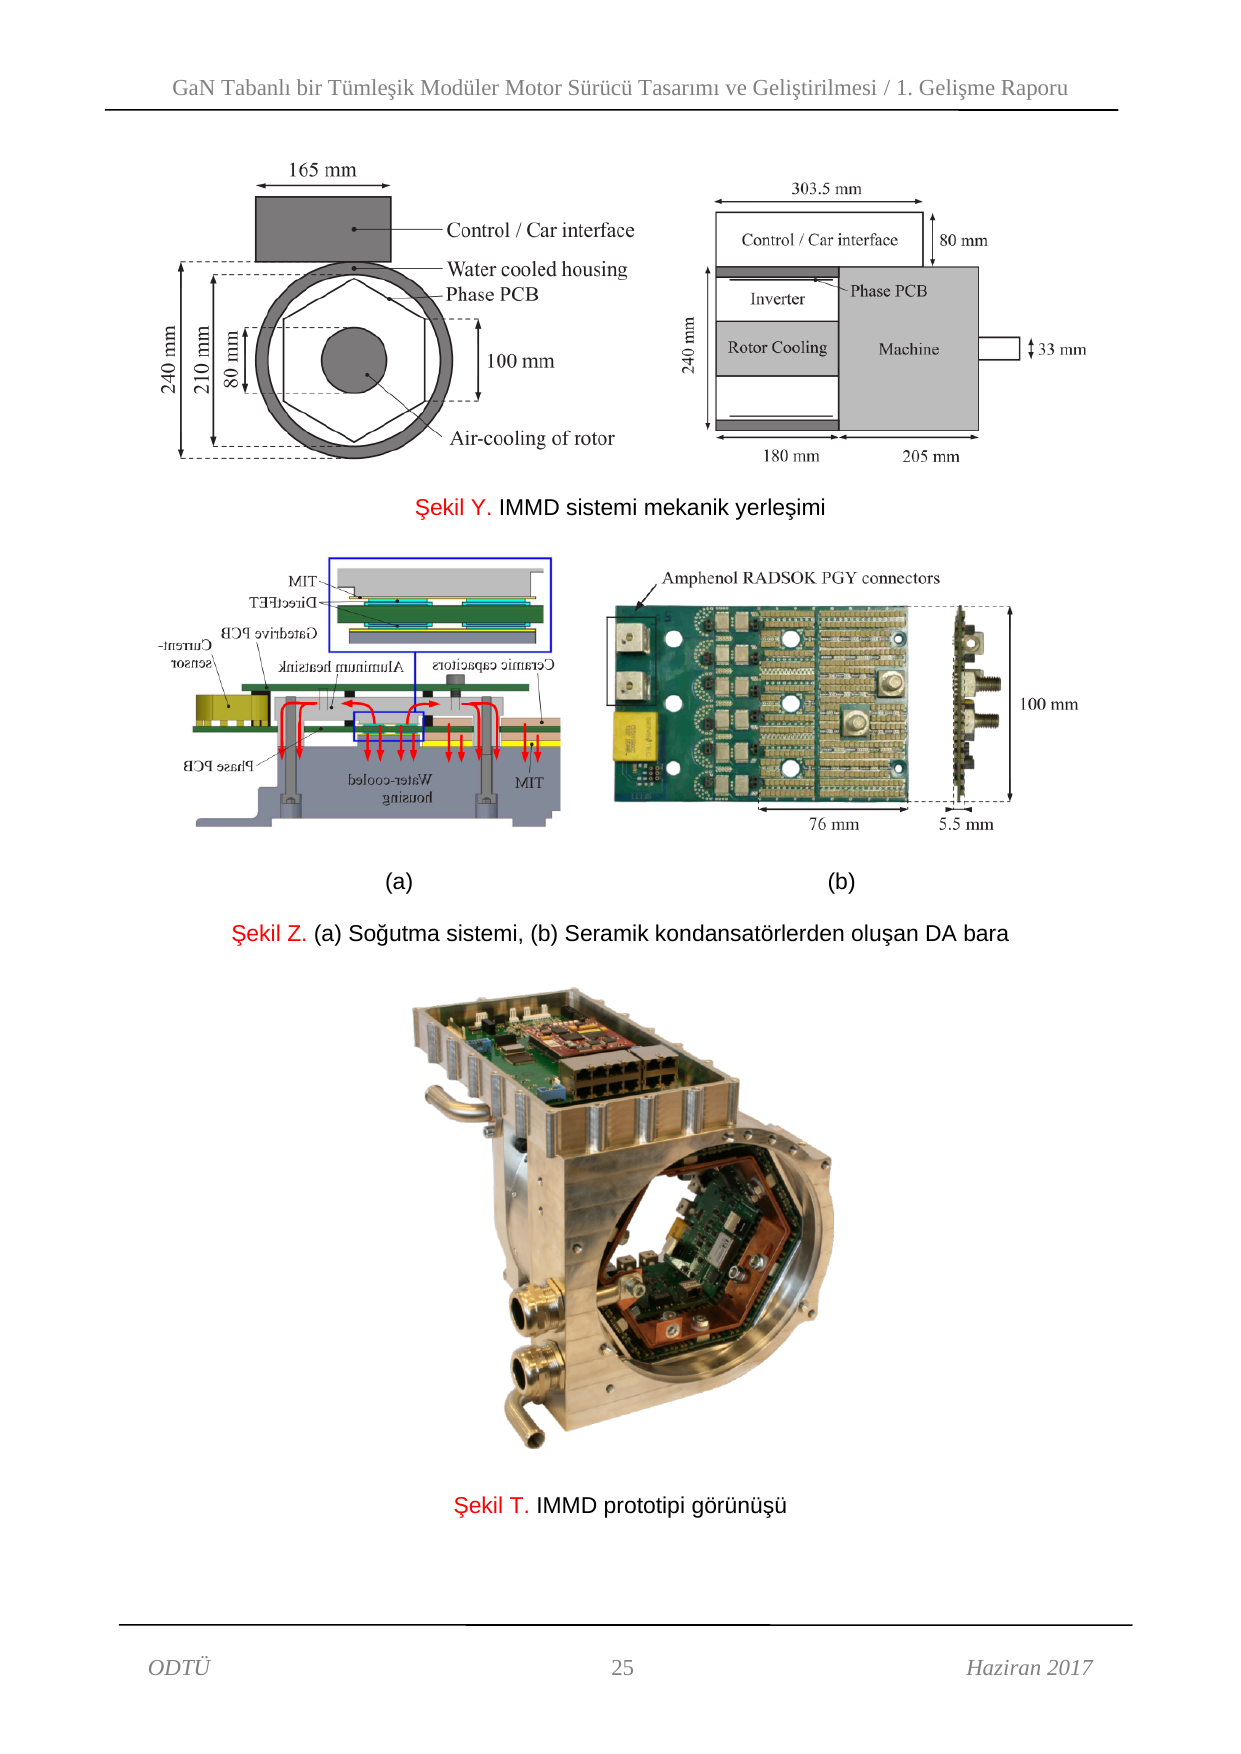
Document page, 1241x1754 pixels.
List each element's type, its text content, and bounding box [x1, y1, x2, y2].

text Şekil Y. IMMD sistemi mekanik yerleşimi [148, 494, 1093, 521]
picture [150, 546, 568, 842]
text Şekil T. IMMD prototipi görünüşü [148, 1492, 1093, 1518]
picture [593, 558, 1090, 842]
text (a) (b) [148, 868, 1093, 894]
picture [152, 147, 638, 469]
text Şekil Z. (a) Soğutma sistemi, (b) Seramik kondansatörlerden oluşan DA bara [148, 920, 1093, 946]
picture [682, 172, 1089, 469]
picture [401, 971, 839, 1466]
